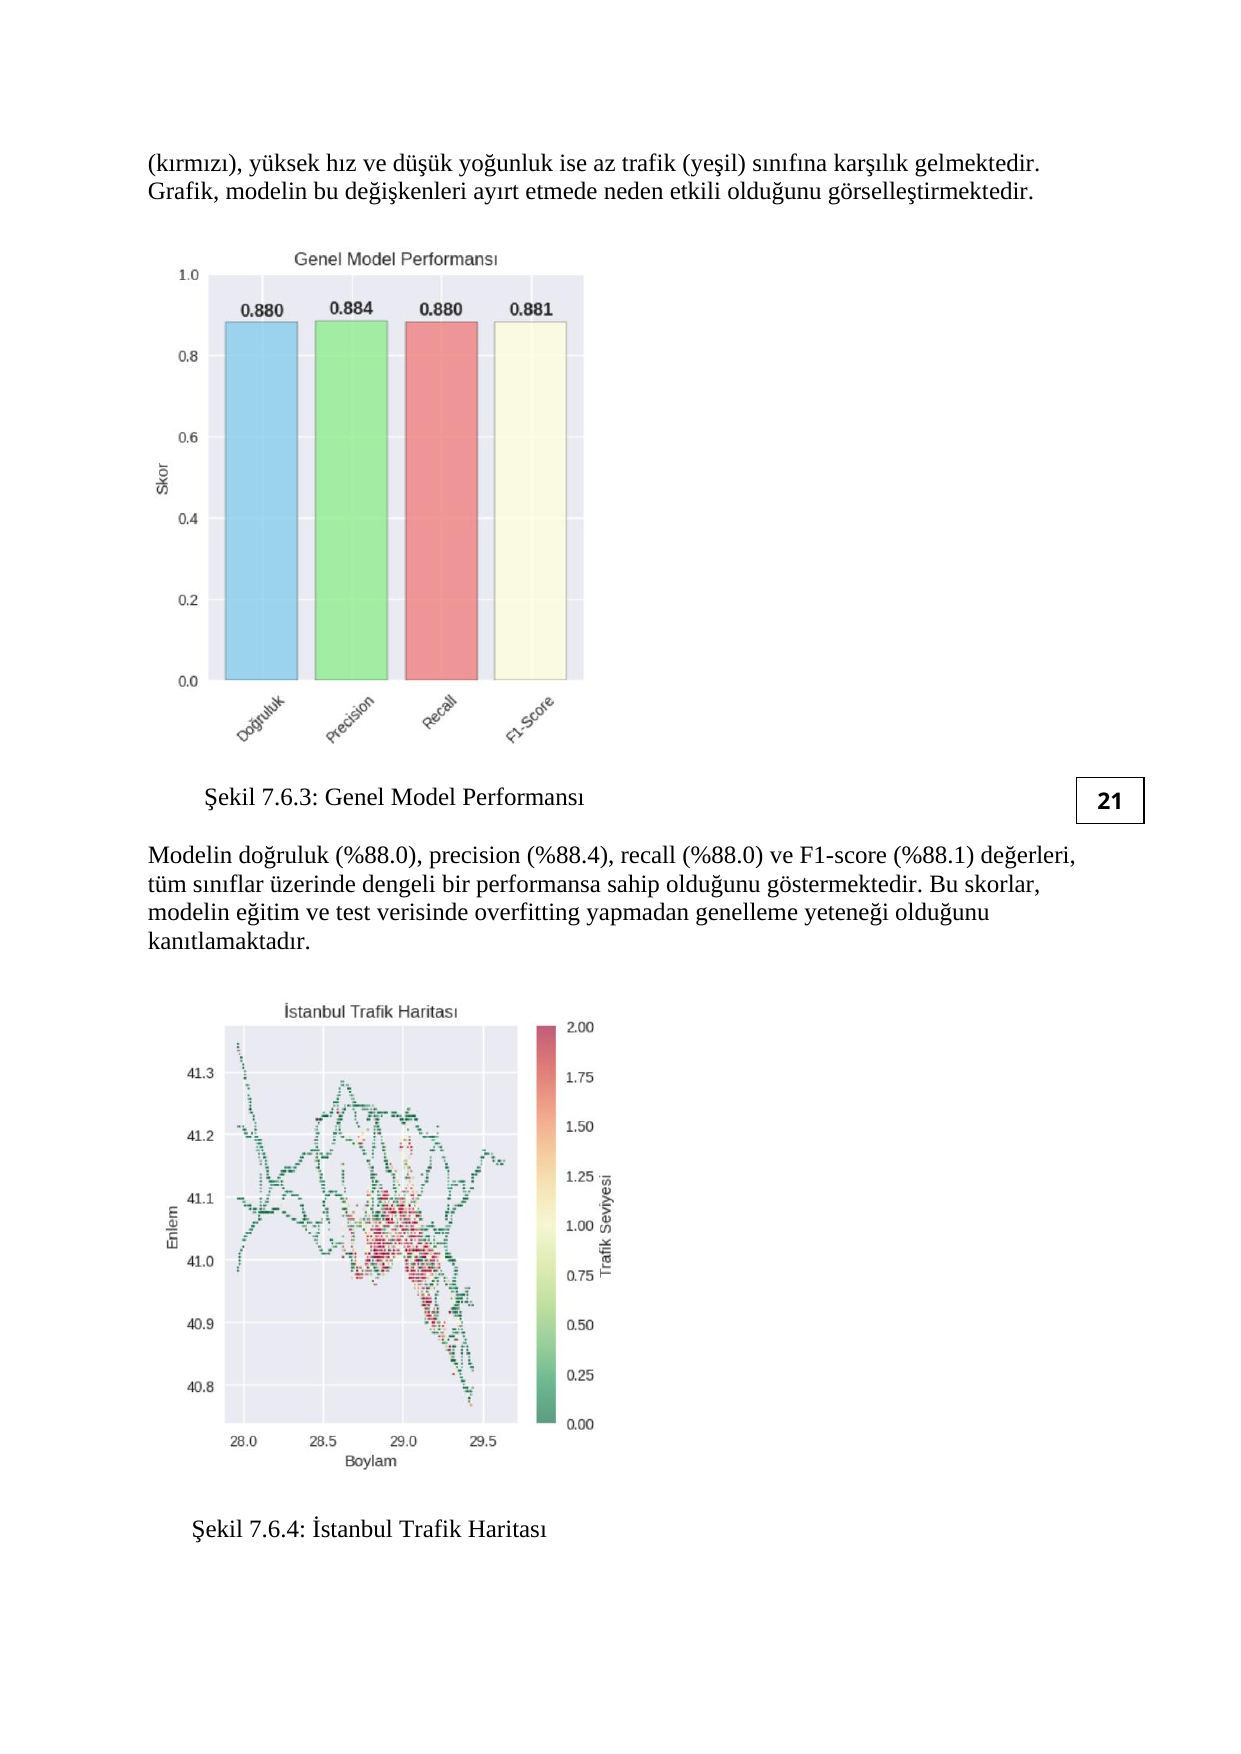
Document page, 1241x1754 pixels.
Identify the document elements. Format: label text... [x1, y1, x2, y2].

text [148, 148, 1093, 205]
text Şekil 7.6.4: İstanbul Trafik Haritası [148, 1514, 1093, 1542]
picture [147, 234, 596, 753]
picture [147, 984, 634, 1485]
text Şekil 7.6.3: Genel Model Performansı [148, 782, 1076, 811]
text Modelin doğruluk (%88.0), precision (%88.4), recall (%88.0) ve F1-score (%88.1) değerleri, tüm sınıflar üzerinde dengeli bir performansa sahip olduğunu göstermektedir. Bu skorlar, modelin eğitim ve test verisinde overfitting yapmadan genelleme yeteneği olduğunu kanıtlamaktadır. [148, 840, 1093, 955]
